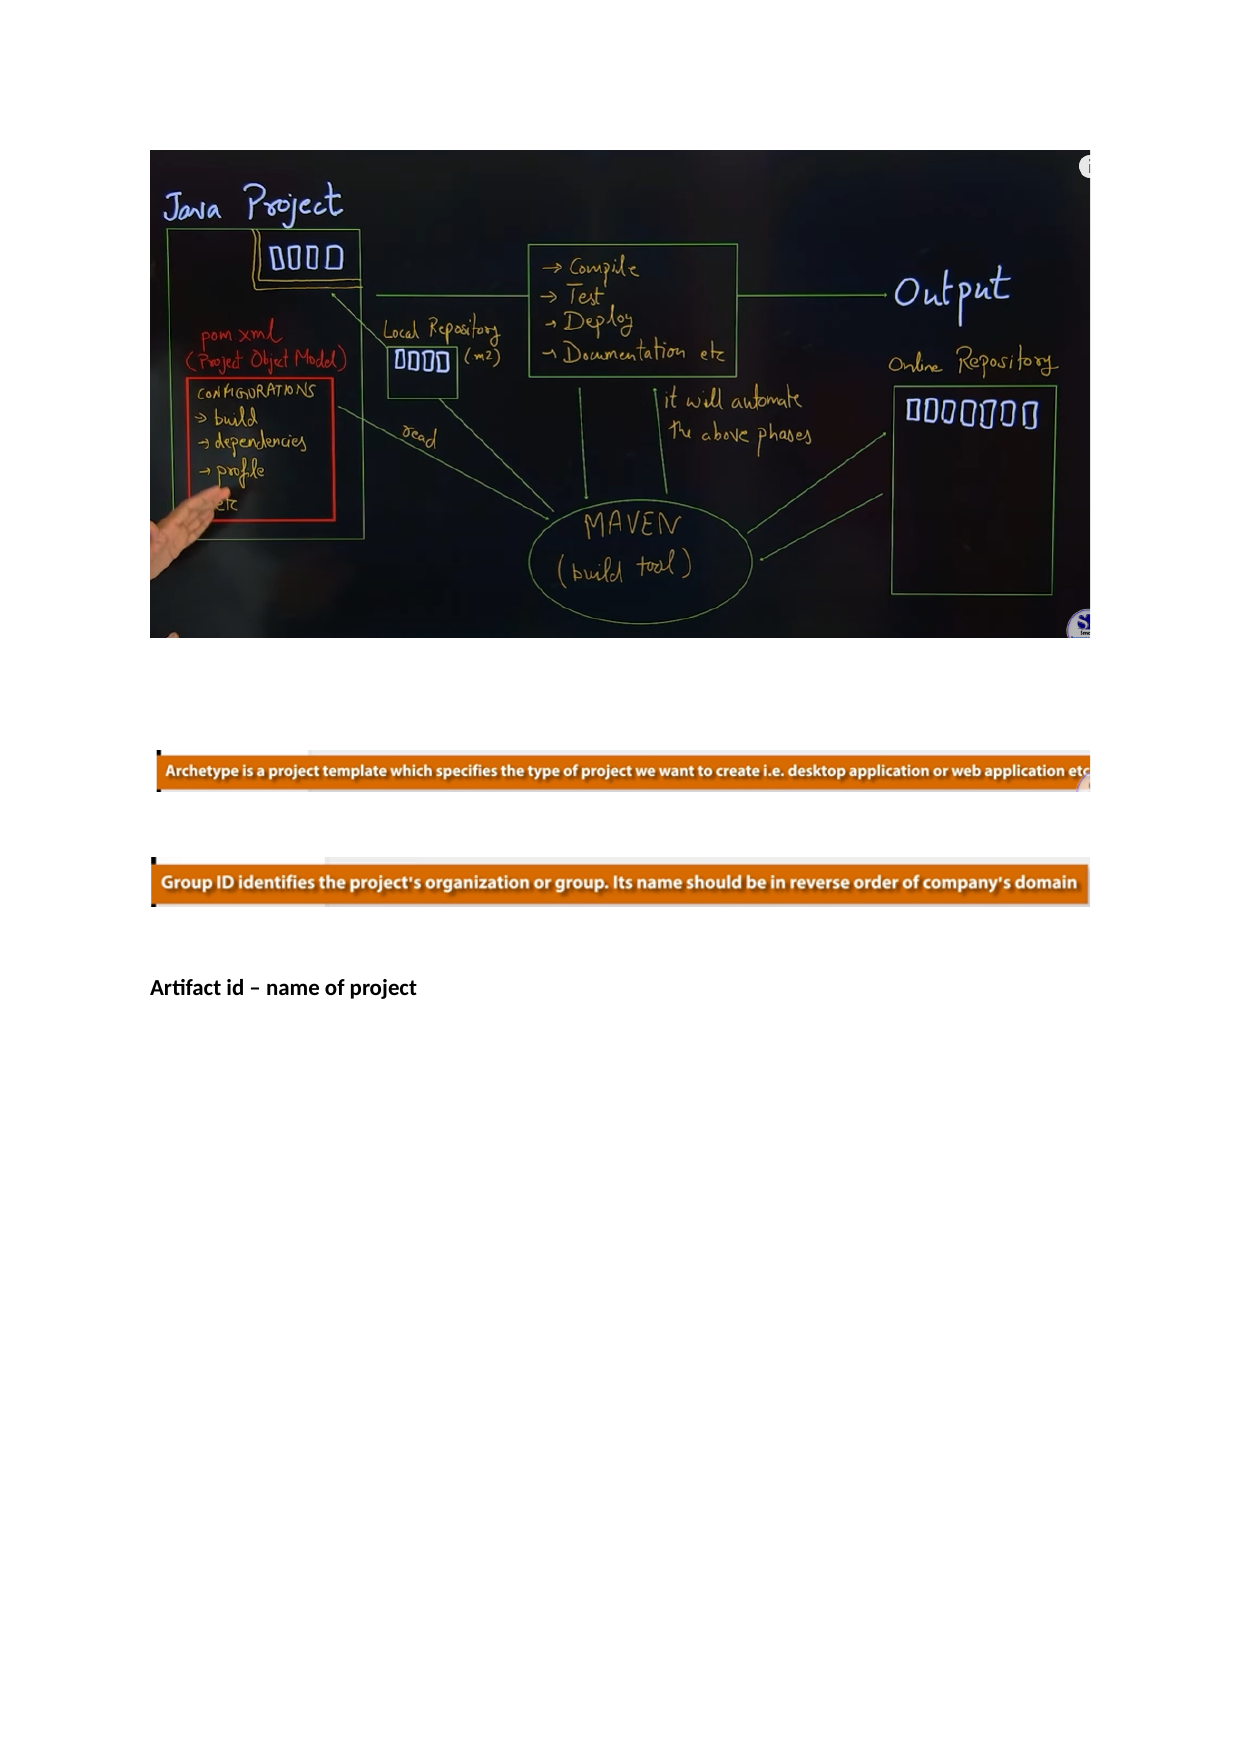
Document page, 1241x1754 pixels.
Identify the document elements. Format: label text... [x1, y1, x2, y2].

text Artifact id – name of project [150, 973, 1090, 1001]
picture [150, 857, 1091, 907]
picture [150, 750, 1091, 792]
picture [150, 150, 1091, 638]
